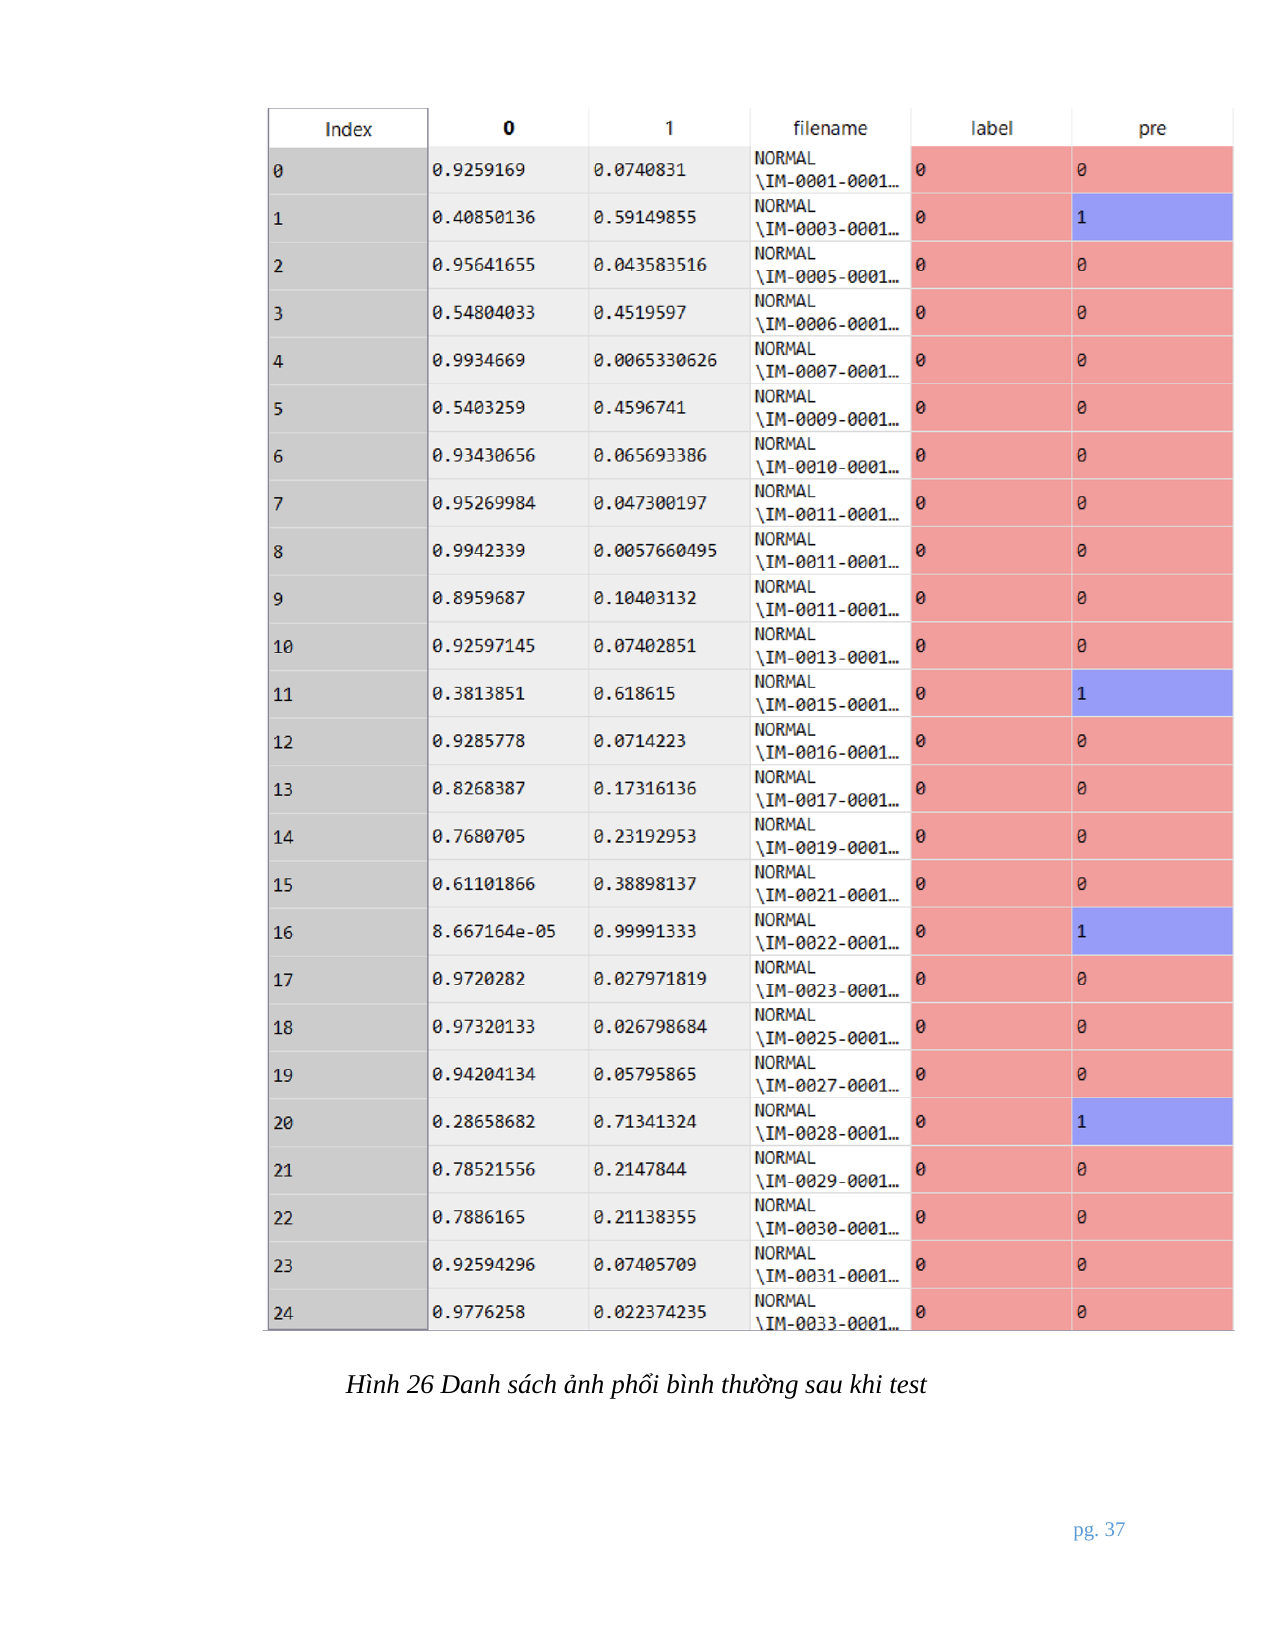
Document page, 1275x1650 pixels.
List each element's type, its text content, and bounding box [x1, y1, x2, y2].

text Hình 26 Danh sách ảnh phổi bình thường sau khi test [150, 1368, 1125, 1399]
picture [262, 108, 1235, 1331]
